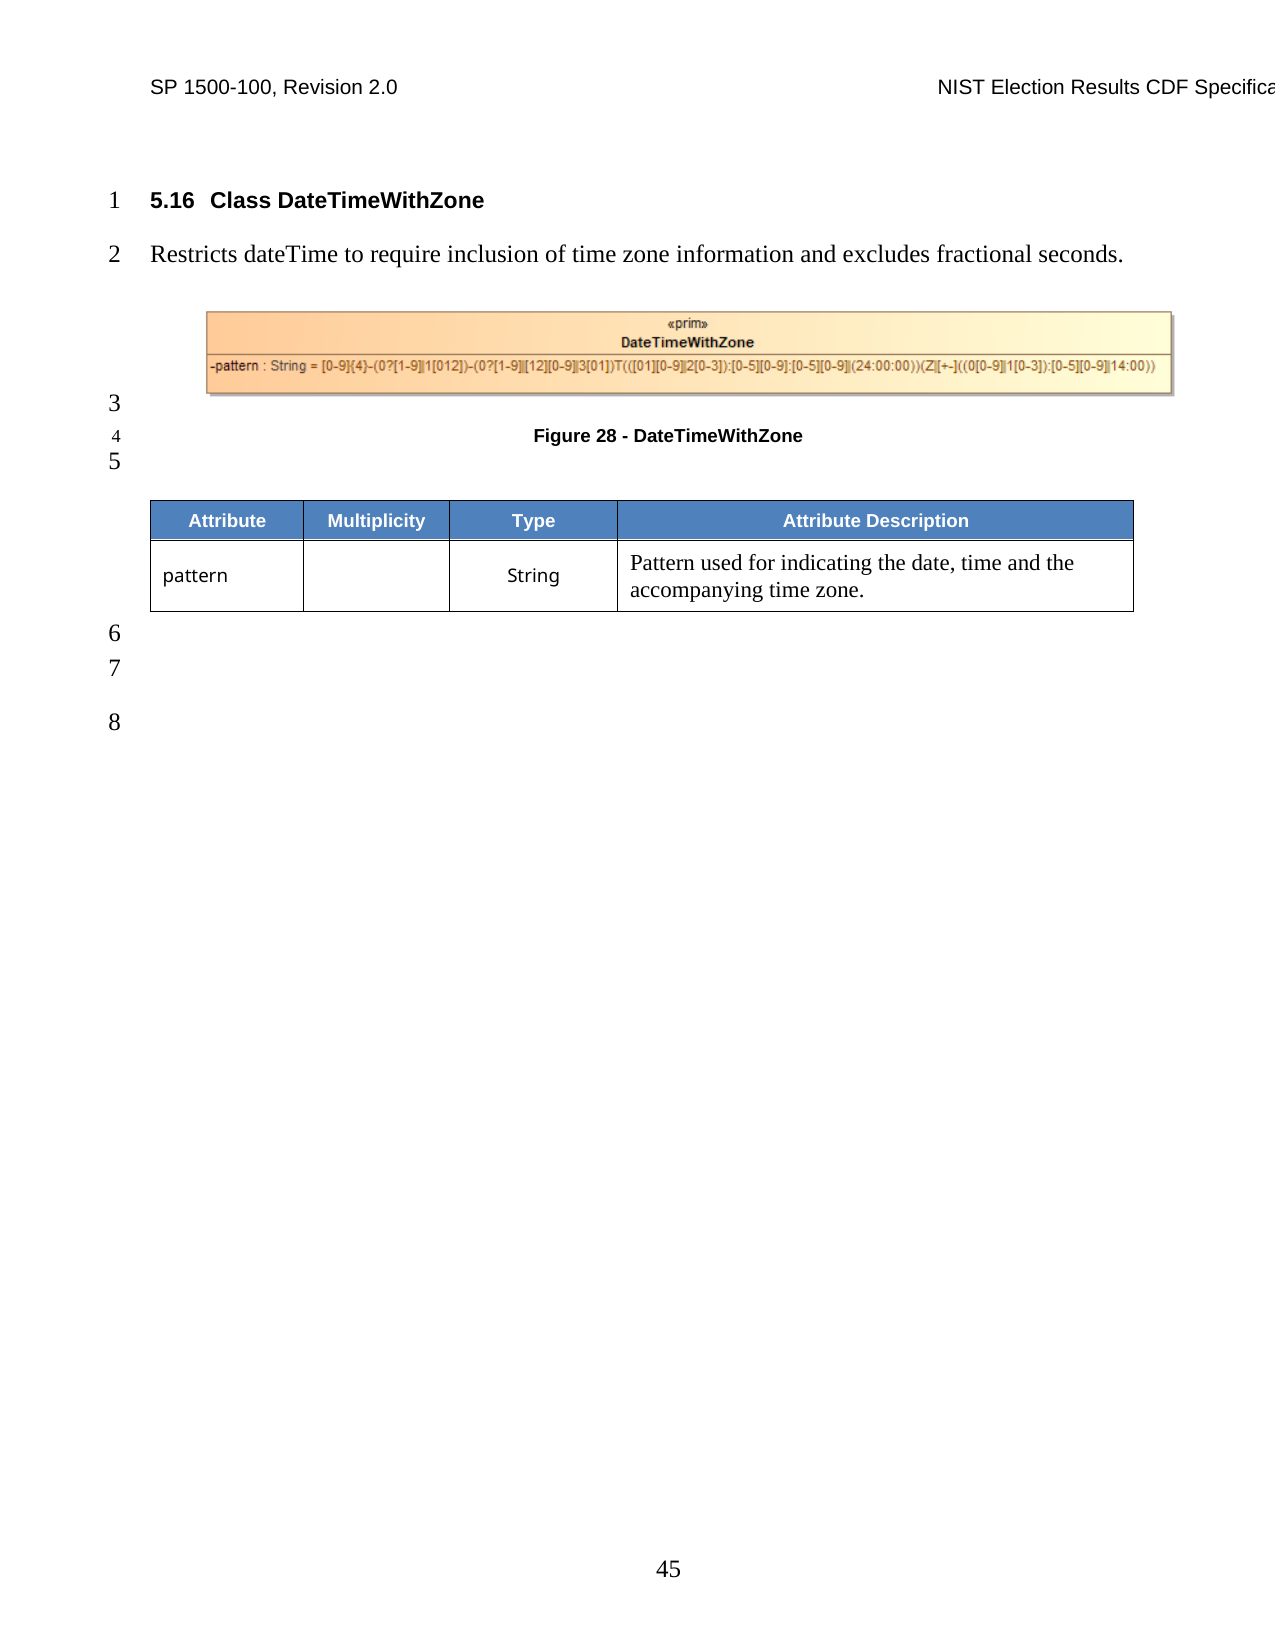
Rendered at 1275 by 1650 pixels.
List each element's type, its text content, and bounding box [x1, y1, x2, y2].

text Restricts dateTime to require inclusion of time zone information and excludes fractional seconds. [150, 239, 1186, 268]
table_header Multiplicity [304, 501, 449, 539]
text Figure 28 - DateTimeWithZone [150, 424, 1186, 446]
table_cell String [450, 541, 617, 611]
table_header Attribute [151, 501, 303, 539]
table_cell Pattern used for indicating the date, time and the accompanying time zone. [618, 541, 1133, 611]
picture [187, 292, 1190, 412]
table_cell pattern [151, 541, 303, 611]
table_cell [304, 541, 449, 611]
table_header Type [450, 501, 617, 539]
table_header Attribute Description [618, 501, 1133, 539]
subtitle Class DateTimeWithZone [150, 187, 1186, 214]
